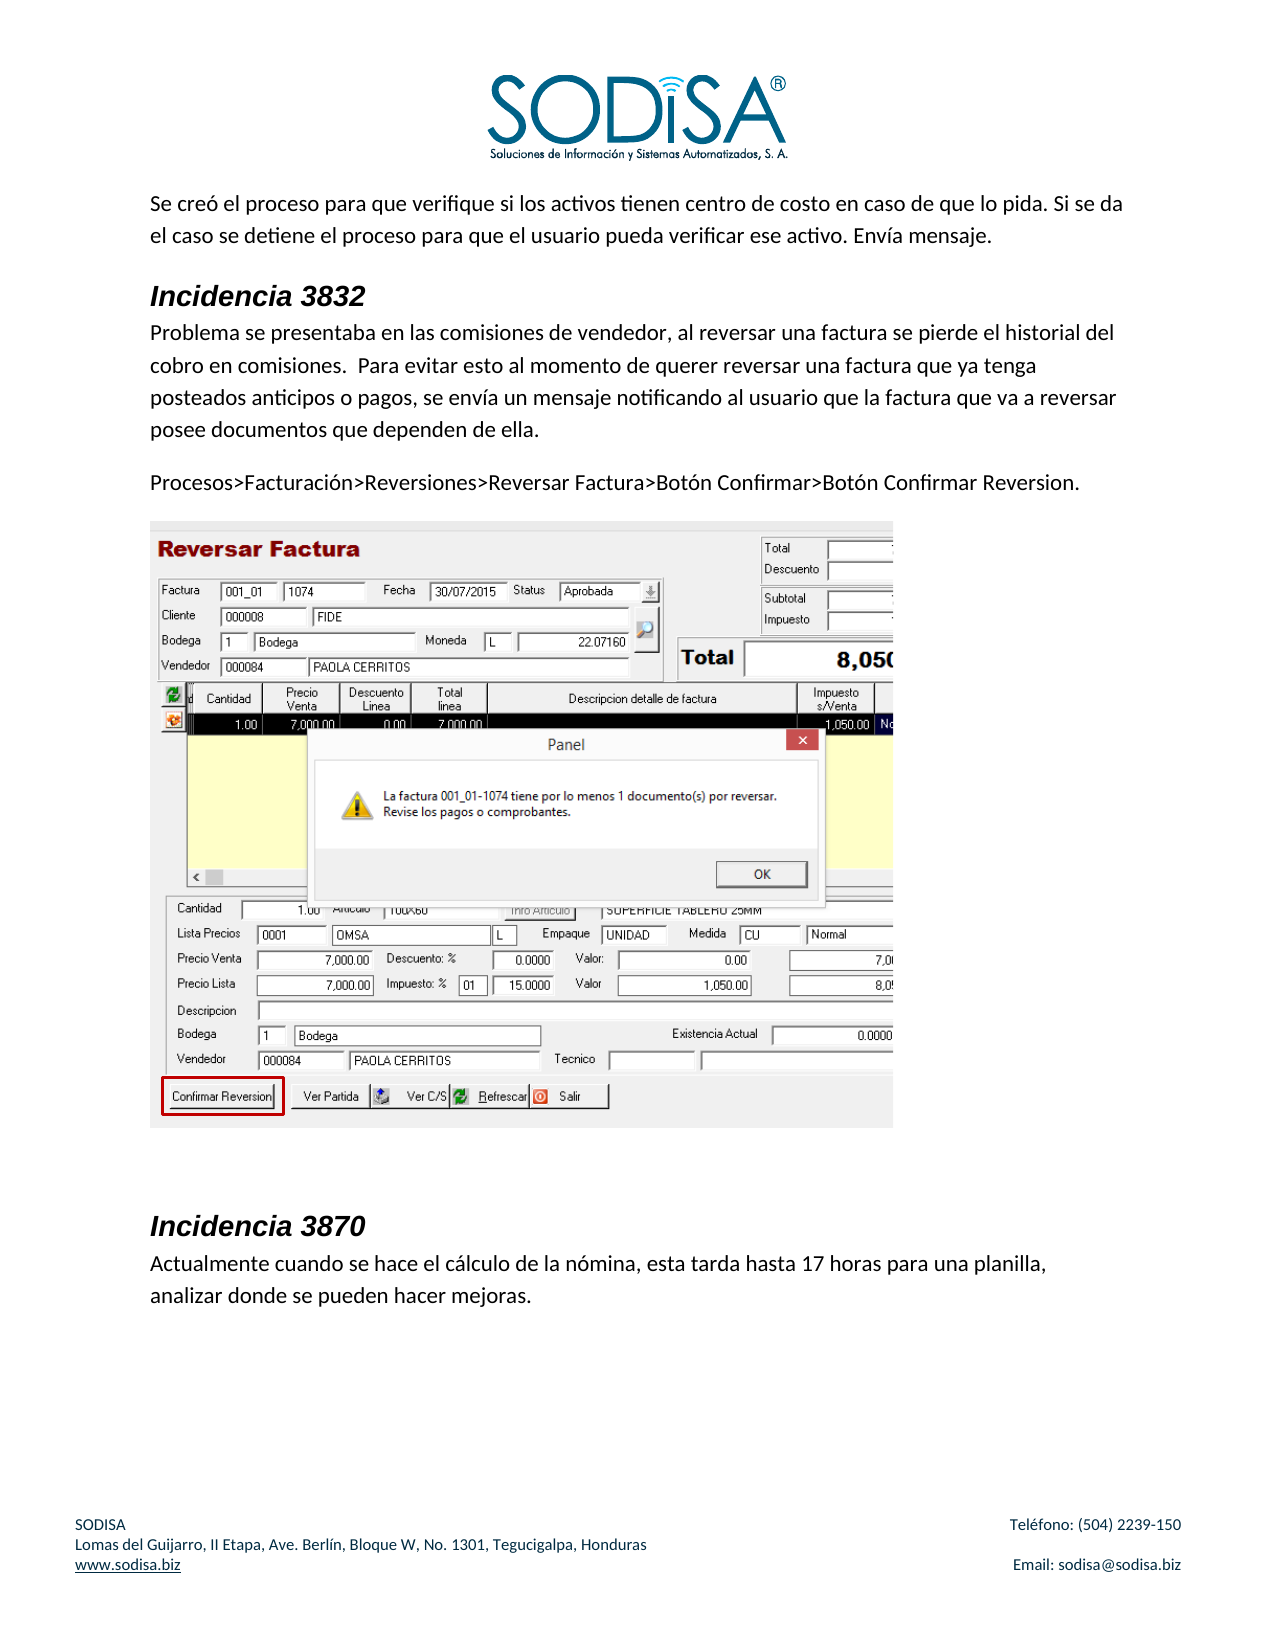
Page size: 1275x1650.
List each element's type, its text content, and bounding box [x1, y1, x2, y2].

picture [150, 521, 894, 1128]
text Procesos>Facturación>Reversiones>Reversar Factura>Botón Confirmar>Botón Confirmar Reversion. [150, 468, 1125, 496]
text Se creó el proceso para que verifique si los activos tienen centro de costo en caso de que lo pida. Si se da el caso se detiene el proceso para que el usuario pueda verificar ese activo. Envía mensaje. [150, 189, 1125, 249]
text Problema se presentaba en las comisiones de vendedor, al reversar una factura se pierde el historial del cobro en comisiones. Para evitar esto al momento de querer reversar una factura que ya tenga posteados anticipos o pagos, se envía un mensaje notificando al usuario que la factura que va a reversar posee documentos que dependen de ella. [150, 318, 1125, 443]
subtitle Incidencia 3870 [150, 1209, 1125, 1243]
subtitle Incidencia 3832 [150, 279, 1125, 312]
text Actualmente cuando se hace el cálculo de la nómina, esta tarda hasta 17 horas para una planilla, analizar donde se pueden hacer mejoras. [150, 1249, 1125, 1309]
